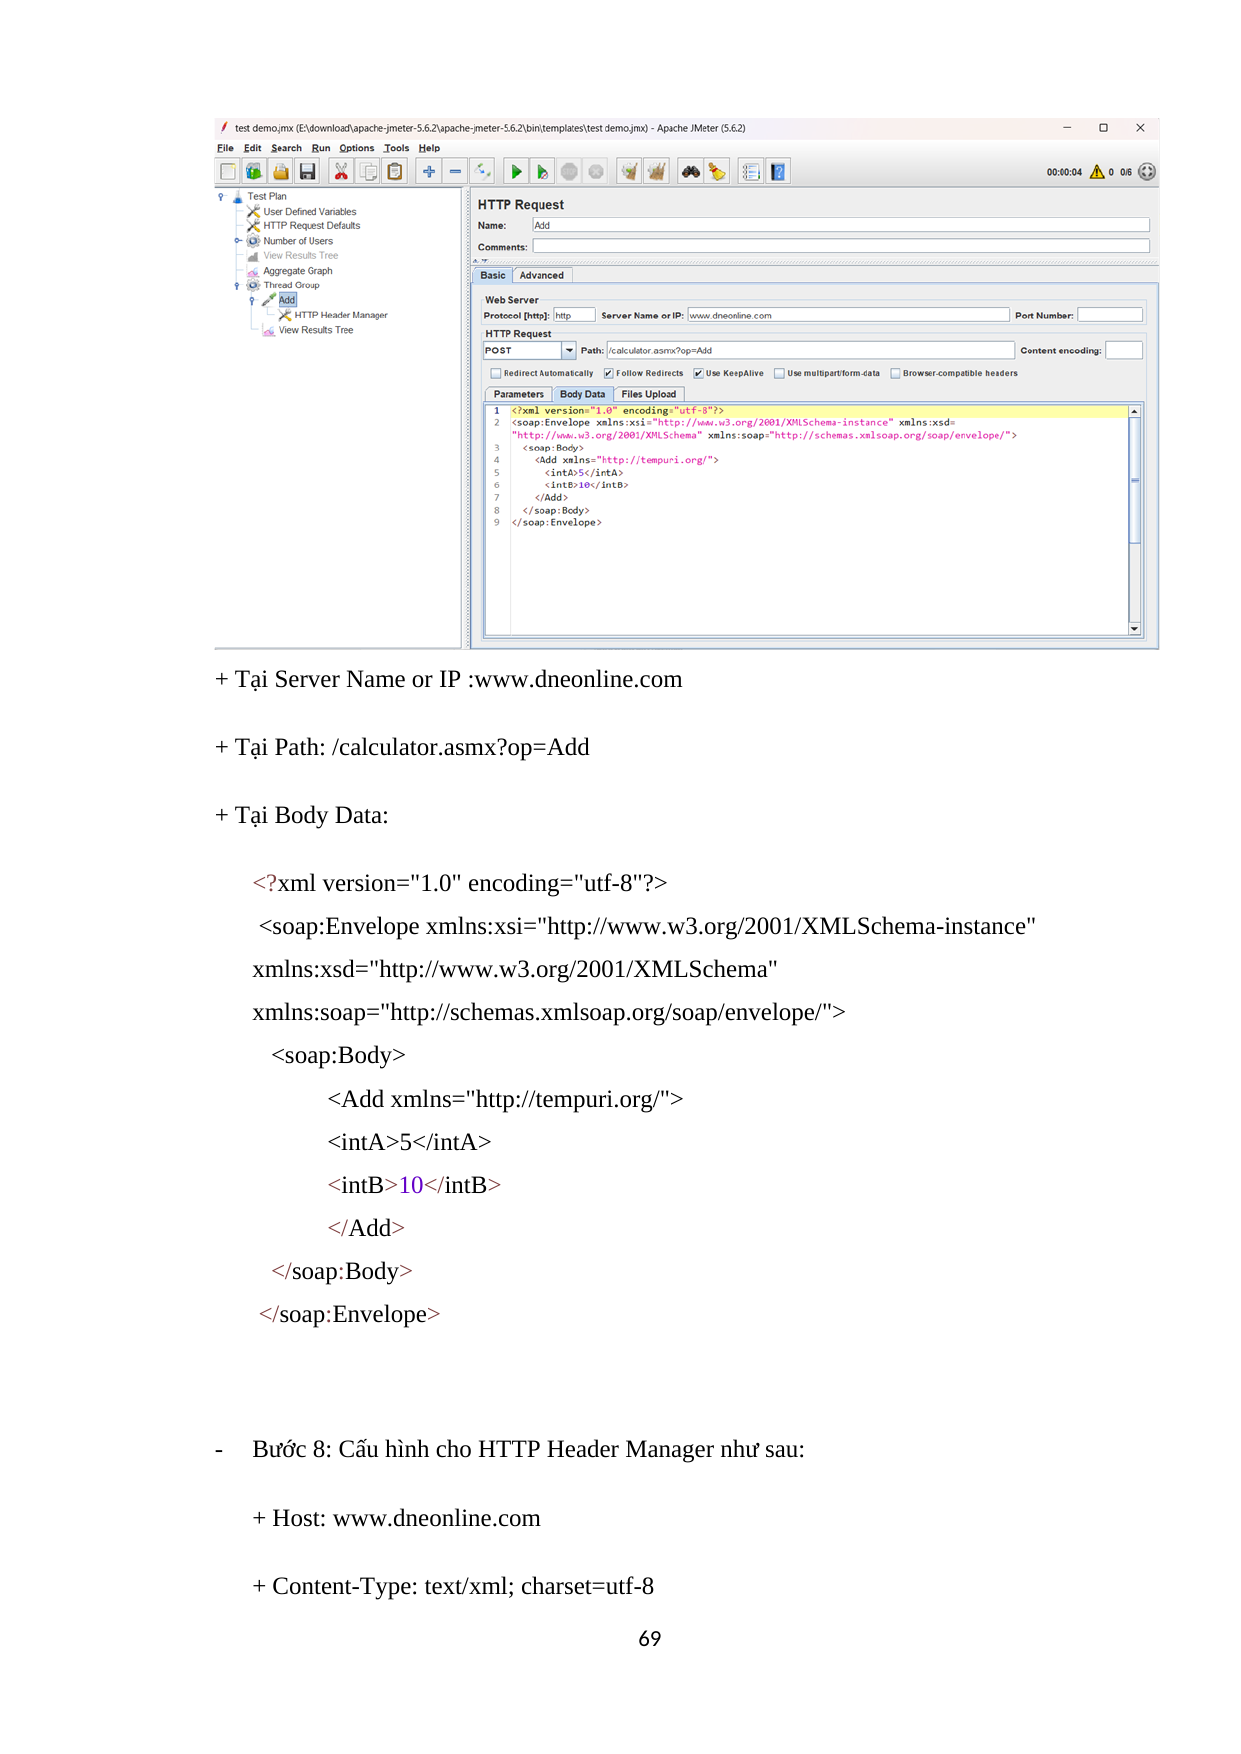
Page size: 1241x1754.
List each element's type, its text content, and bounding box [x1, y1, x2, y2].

picture [214, 118, 1160, 650]
text + Tại Server Name or IP :www.dneonline.com [214, 650, 1122, 692]
text + Tại Path: /calculator.asmx?op=Add [177, 732, 1122, 761]
text + Host: www.dneonline.com [214, 1503, 1122, 1531]
text + Tại Body Data: [177, 800, 1122, 829]
text + Content-Type: text/xml; charset=utf-8 [252, 1571, 1122, 1599]
text <?xml version="1.0" encoding="utf-8"?> <soap:Envelope xmlns:xsi="http://www.w3.org/2001/XMLSchema-instance" xmlns:xsd="http://www.w3.org/2001/XMLSchema" xmlns:soap="http://schemas.xmlsoap.org/soap/envelope/"> <soap:Body> <Add xmlns="http://tempuri.org/"> <intA>5</intA> <intB>10</intB> </Add> </soap:Body> </soap:Envelope> [252, 868, 1122, 1328]
list Bước 8: Cấu hình cho HTTP Header Manager như sau: [214, 1434, 1122, 1463]
